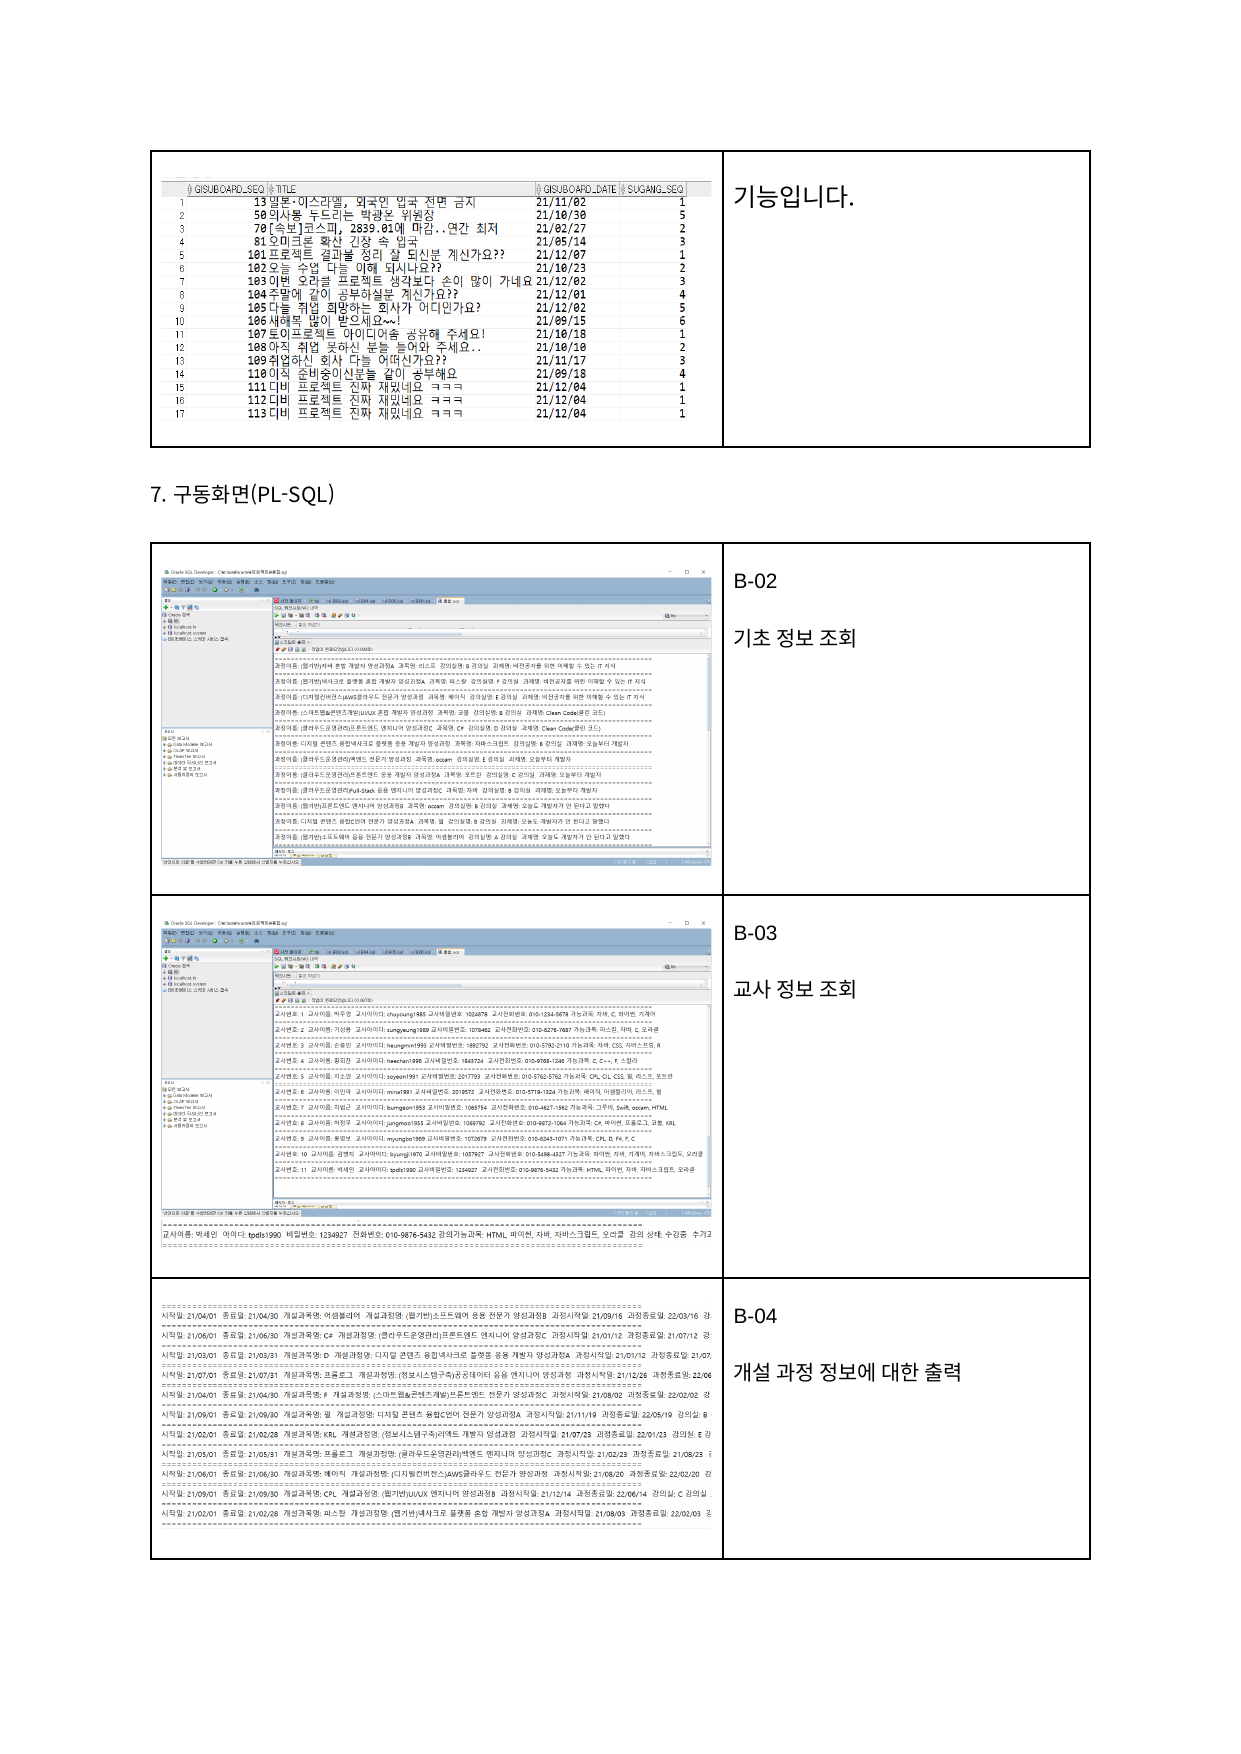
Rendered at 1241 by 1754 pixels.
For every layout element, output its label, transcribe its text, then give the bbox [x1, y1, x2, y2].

table_header B-02 기초 정보 조회 [724, 544, 1089, 894]
table_cell [152, 896, 722, 1277]
picture [161, 1220, 712, 1248]
picture [161, 1303, 712, 1529]
table_cell [152, 1279, 722, 1558]
table_cell B-04 개설 과정 정보에 대한 출력 [724, 1279, 1089, 1558]
table_cell B-03 교사 정보 조회 [724, 896, 1089, 1277]
table_header [152, 544, 722, 894]
picture [161, 921, 712, 1217]
picture [161, 177, 712, 421]
picture [161, 569, 712, 866]
text 7. 구동화면(PL-SQL) [150, 478, 1090, 538]
